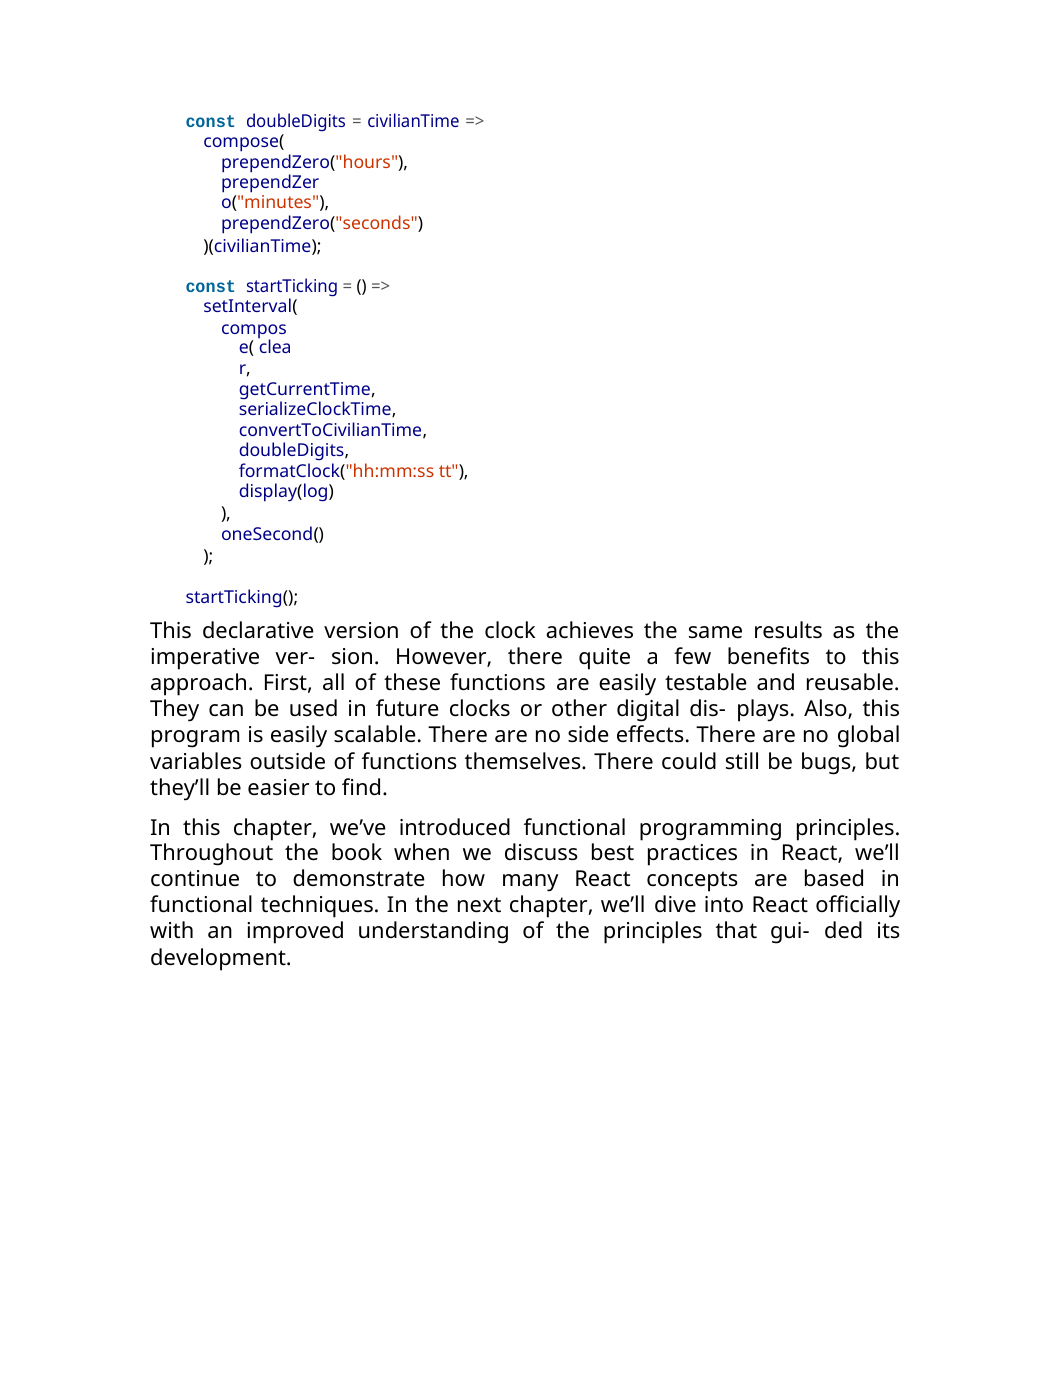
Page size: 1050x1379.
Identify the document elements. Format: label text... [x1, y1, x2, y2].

text This declarative version of the clock achieves the same results as the imperative ver‐ sion. However, there quite a few benefits to this approach. First, all of these functions are easily testable and reusable. They can be used in future clocks or other digital dis‐ plays. Also, this program is easily scalable. There are no side effects. There are no global variables outside of functions themselves. There could still be bugs, but they’ll be easier to find. [150, 618, 900, 802]
text prependZero("hours"), prependZero("minutes"), prependZero("seconds") [221, 152, 427, 235]
text getCurrentTime, serializeClockTime, convertToCivilianTime, doubleDigits, formatClock("hh:mm:ss tt"), display(log) [238, 379, 478, 503]
text In this chapter, we’ve introduced functional programming principles. Throughout the book when we discuss best practices in React, we’ll continue to demonstrate how many React concepts are based in functional techniques. In the next chapter, we’ll dive into React officially with an improved understanding of the principles that gui‐ ded its development. [150, 814, 900, 971]
text const doubleDigits = civilianTime => compose( [185, 111, 550, 152]
text compose( clear, [221, 318, 294, 379]
text const startTicking = () => setInterval( [185, 276, 416, 318]
text ); [203, 544, 987, 568]
text )(civilianTime); [203, 235, 987, 257]
text ), [221, 503, 987, 523]
text oneSecond() [221, 523, 987, 544]
text startTicking(); [185, 585, 987, 609]
